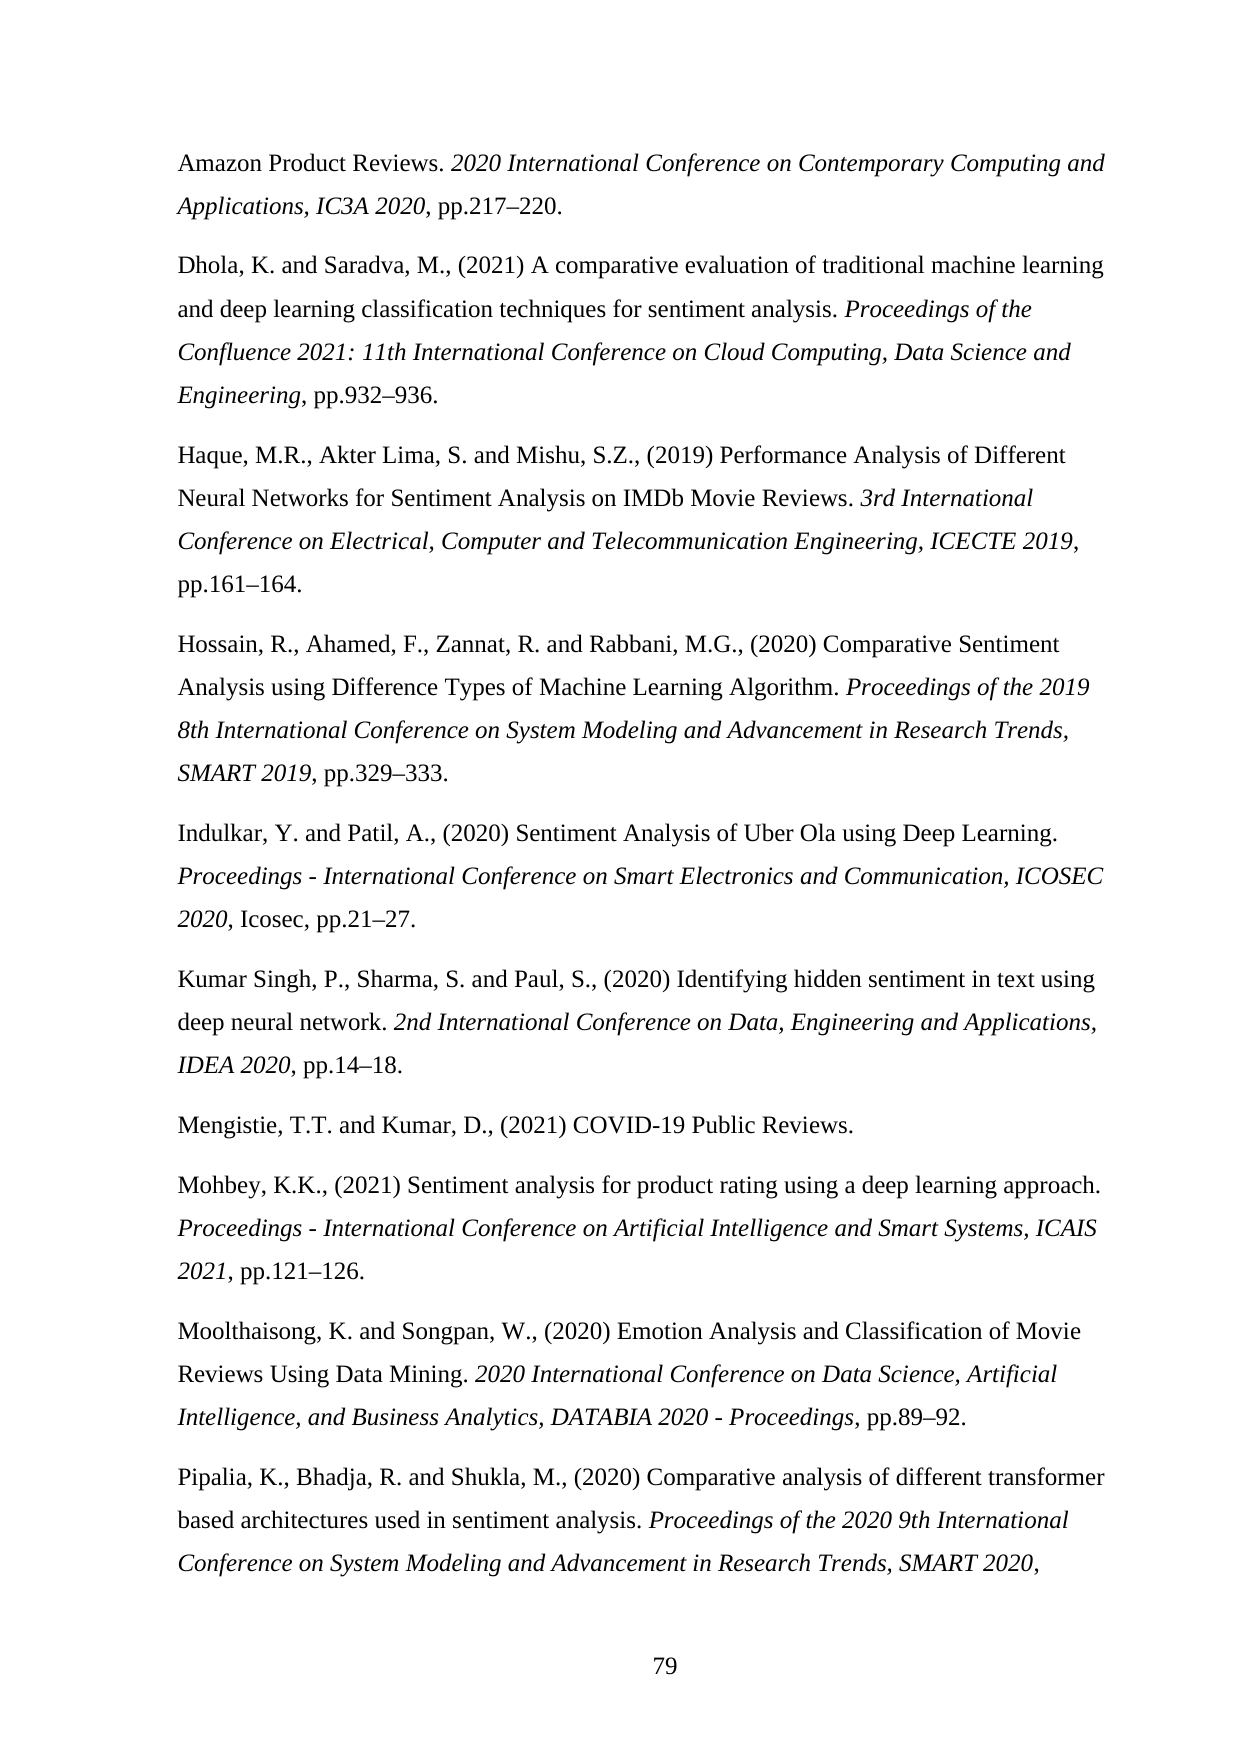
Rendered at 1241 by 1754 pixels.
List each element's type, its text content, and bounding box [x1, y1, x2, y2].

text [177, 148, 1122, 219]
text Hossain, R., Ahamed, F., Zannat, R. and Rabbani, M.G., (2020) Comparative Sentiment Analysis using Difference Types of Machine Learning Algorithm. Proceedings of the 2019 8th International Conference on System Modeling and Advancement in Research Trends, SMART 2019, pp.329–333. [177, 629, 1122, 787]
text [177, 1462, 1122, 1577]
text Dhola, K. and Saradva, M., (2021) A comparative evaluation of traditional machine learning and deep learning classification techniques for sentiment analysis. Proceedings of the Confluence 2021: 11th International Conference on Cloud Computing, Data Science and Engineering, pp.932–936. [177, 251, 1122, 409]
text Moolthaisong, K. and Songpan, W., (2020) Emotion Analysis and Classification of Movie Reviews Using Data Mining. 2020 International Conference on Data Science, Artificial Intelligence, and Business Analytics, DATABIA 2020 - Proceedings, pp.89–92. [177, 1316, 1122, 1431]
text Kumar Singh, P., Sharma, S. and Paul, S., (2020) Identifying hidden sentiment in text using deep neural network. 2nd International Conference on Data, Engineering and Applications, IDEA 2020, pp.14–18. [177, 964, 1122, 1079]
text Haque, M.R., Akter Lima, S. and Mishu, S.Z., (2019) Performance Analysis of Different Neural Networks for Sentiment Analysis on IMDb Movie Reviews. 3rd International Conference on Electrical, Computer and Telecommunication Engineering, ICECTE 2019, pp.161–164. [177, 440, 1122, 598]
text Indulkar, Y. and Patil, A., (2020) Sentiment Analysis of Uber Ola using Deep Learning. Proceedings - International Conference on Smart Electronics and Communication, ICOSEC 2020, Icosec, pp.21–27. [177, 818, 1122, 933]
text Mengistie, T.T. and Kumar, D., (2021) COVID-19 Public Reviews. [177, 1110, 1122, 1139]
text Mohbey, K.K., (2021) Sentiment analysis for product rating using a deep learning approach. Proceedings - International Conference on Artificial Intelligence and Smart Systems, ICAIS 2021, pp.121–126. [177, 1170, 1122, 1285]
